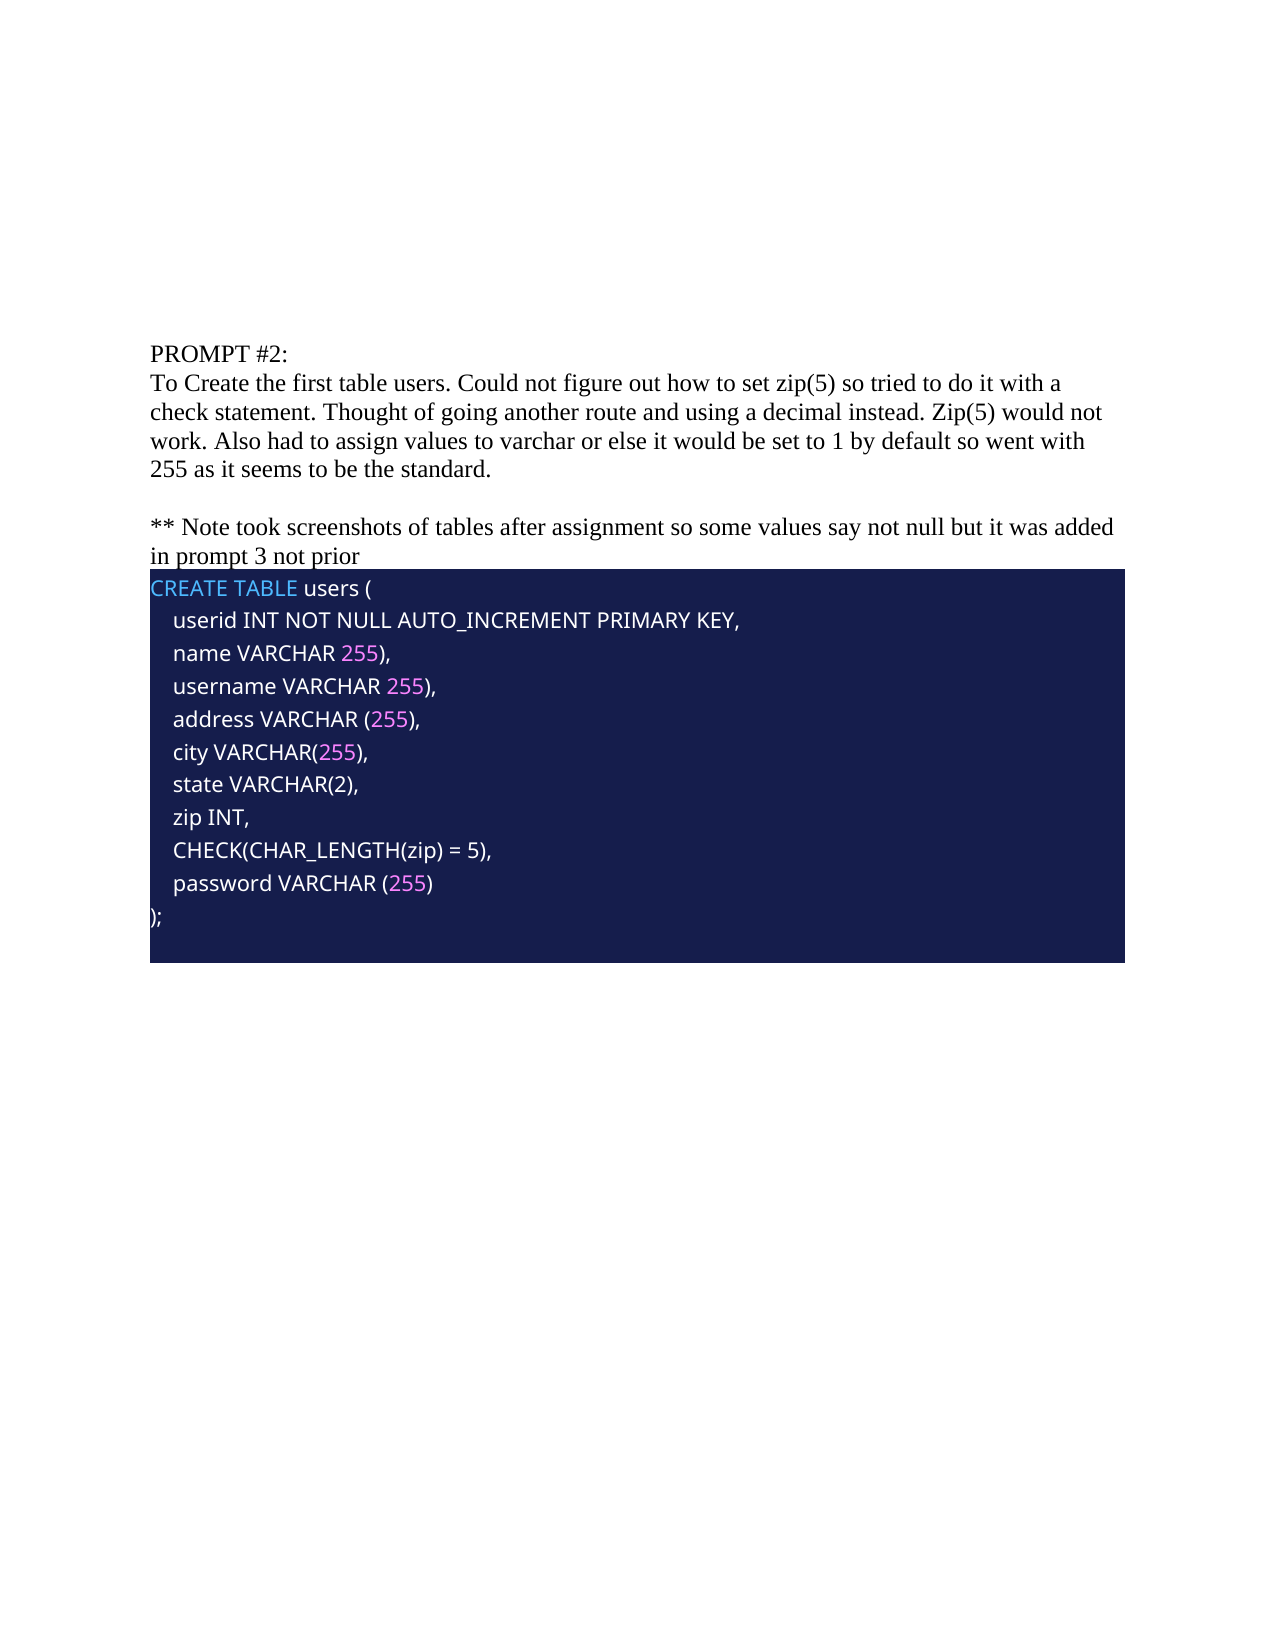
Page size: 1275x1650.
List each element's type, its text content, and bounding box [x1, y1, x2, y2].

text city VARCHAR(255), [150, 734, 1125, 766]
text name VARCHAR 255), [150, 635, 1125, 668]
text CHECK(CHAR_LENGTH(zip) = 5), [150, 832, 1125, 865]
text state VARCHAR(2), [150, 766, 1125, 799]
text To Create the first table users. Could not figure out how to set zip(5) so tried to do it with a check statement. Thought of going another route and using a decimal instead. Zip(5) would not work. Also had to assign values to varchar or else it would be set to 1 by default so went with 255 as it seems to be the standard. [150, 368, 1125, 483]
text CREATE TABLE users ( [150, 569, 1125, 602]
text ); [150, 898, 1125, 931]
text password VARCHAR (255) [150, 865, 1125, 898]
text username VARCHAR 255), [150, 668, 1125, 701]
text ** Note took screenshots of tables after assignment so some values say not null but it was added in prompt 3 not prior [150, 512, 1125, 569]
text PROMPT #2: [150, 339, 1125, 368]
text zip INT, [150, 799, 1125, 832]
text address VARCHAR (255), [150, 701, 1125, 734]
text userid INT NOT NULL AUTO_INCREMENT PRIMARY KEY, [150, 602, 1125, 635]
